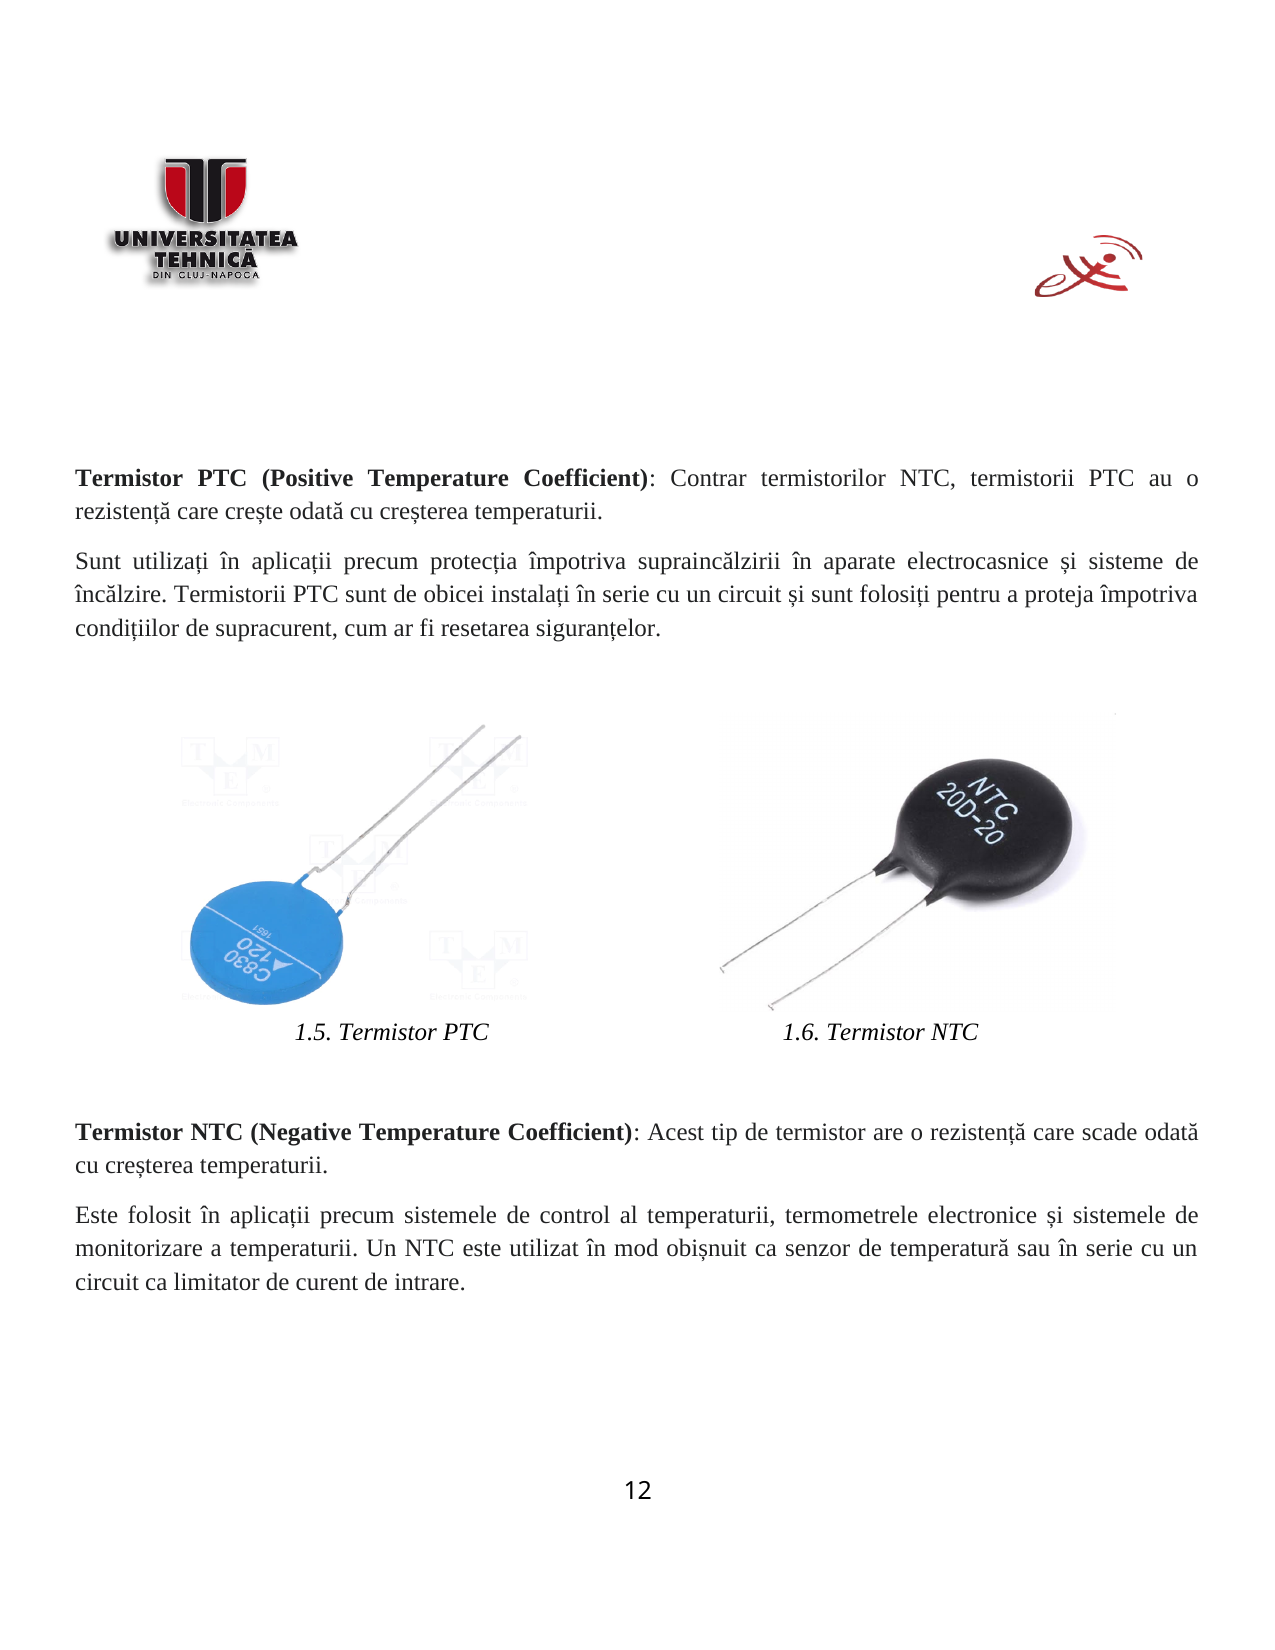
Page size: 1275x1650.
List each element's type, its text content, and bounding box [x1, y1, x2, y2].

text Termistor NTC (Negative Temperature Coefficient): Acest tip de termistor are o rezistență care scade odată cu creșterea temperaturii. [75, 1117, 1200, 1179]
text Sunt utilizați în aplicații precum protecția împotriva supraincălzirii în aparate electrocasnice și sisteme de încălzire. Termistorii PTC sunt de obicei instalați în serie cu un circuit și sunt folosiți pentru a proteja împotriva condițiilor de supracurent, cum ar fi resetarea siguranțelor. [75, 546, 1200, 642]
text 1.5. Termistor PTC 1.6. Termistor NTC [75, 1017, 1200, 1046]
text Este folosit în aplicații precum sistemele de control al temperaturii, termometrele electronice și sistemele de monitorizare a temperaturii. Un NTC este utilizat în mod obișnuit ca senzor de temperatură sau în serie cu un circuit ca limitator de curent de intrare. [75, 1200, 1200, 1296]
text Termistor PTC (Positive Temperature Coefficient): Contrar termistorilor NTC, termistorii PTC au o rezistență care crește odată cu creșterea temperaturii. [75, 463, 1200, 525]
